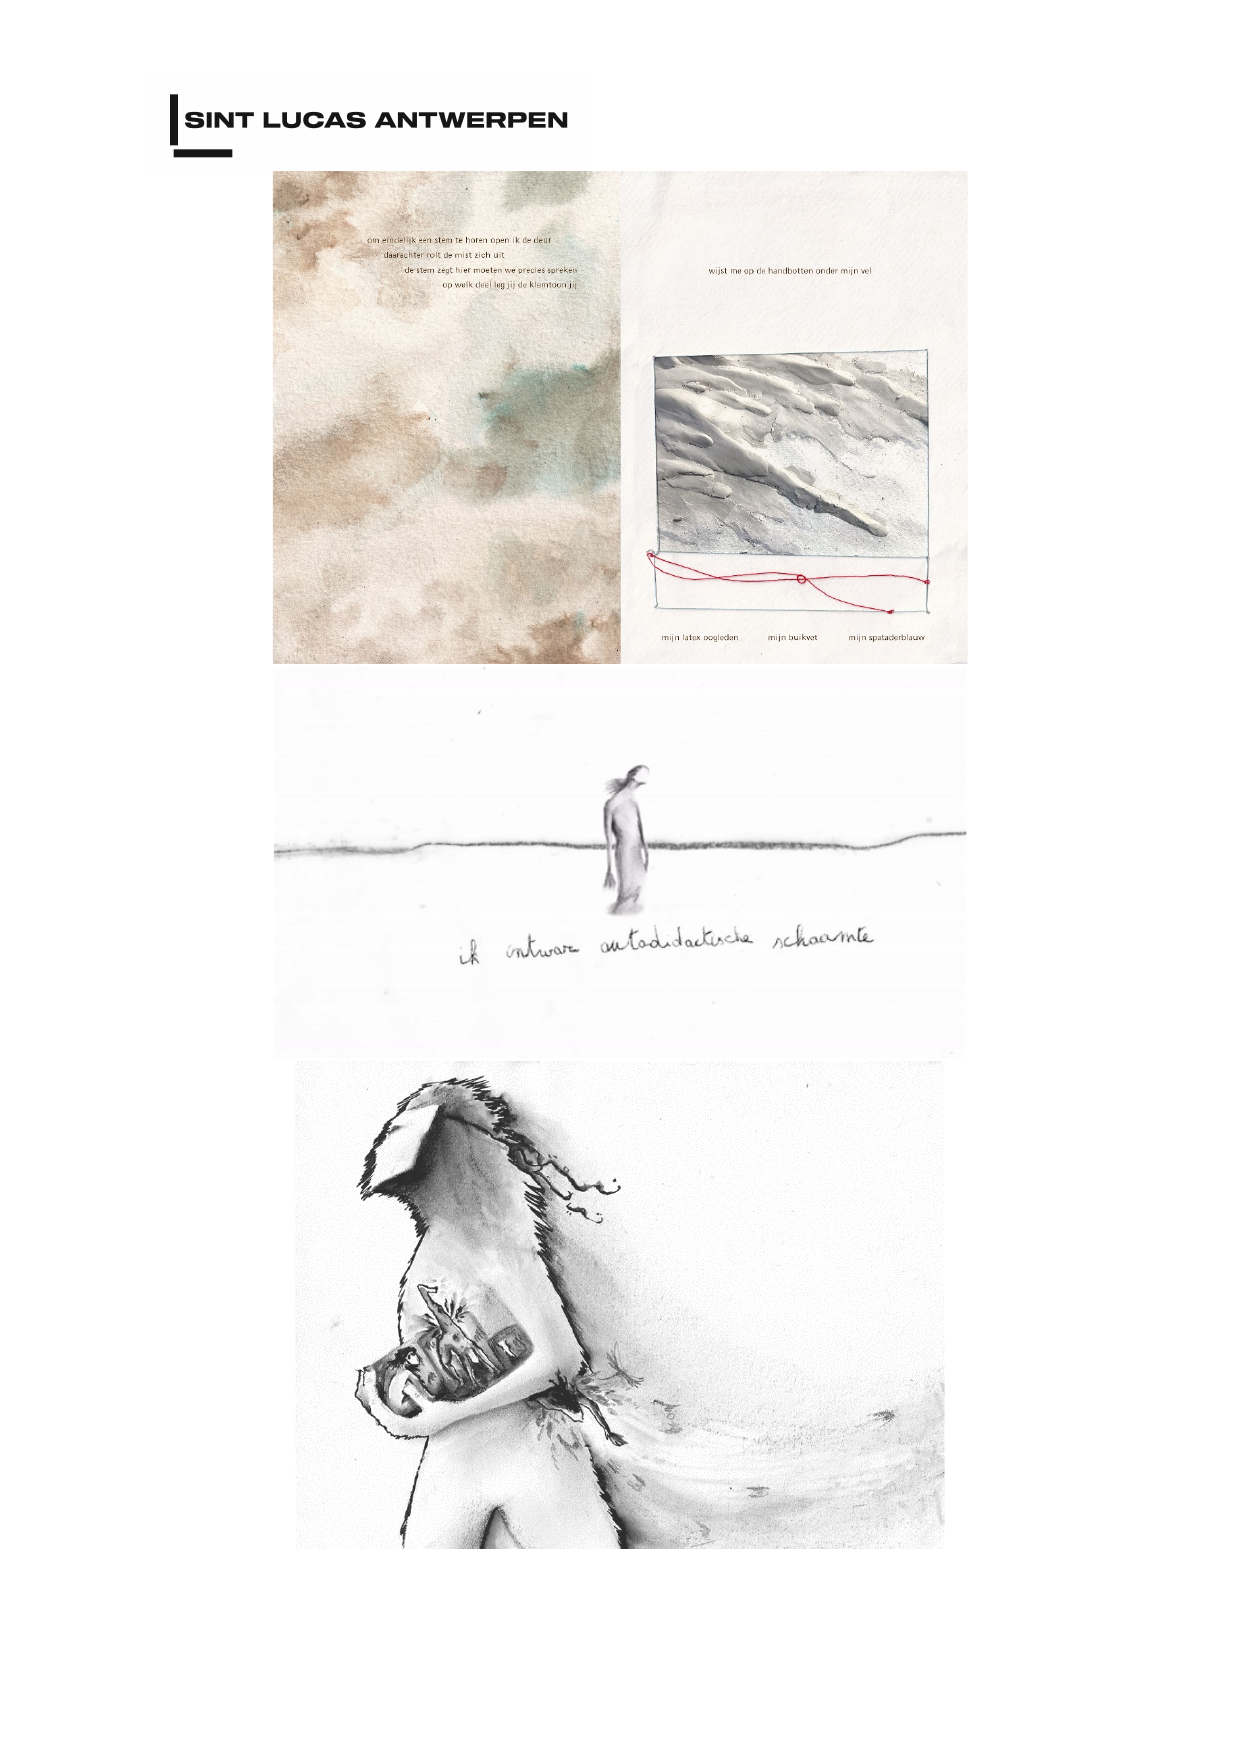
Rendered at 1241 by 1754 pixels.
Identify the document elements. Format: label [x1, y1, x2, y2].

picture [295, 1061, 945, 1549]
picture [147, 73, 968, 664]
picture [273, 667, 967, 1058]
